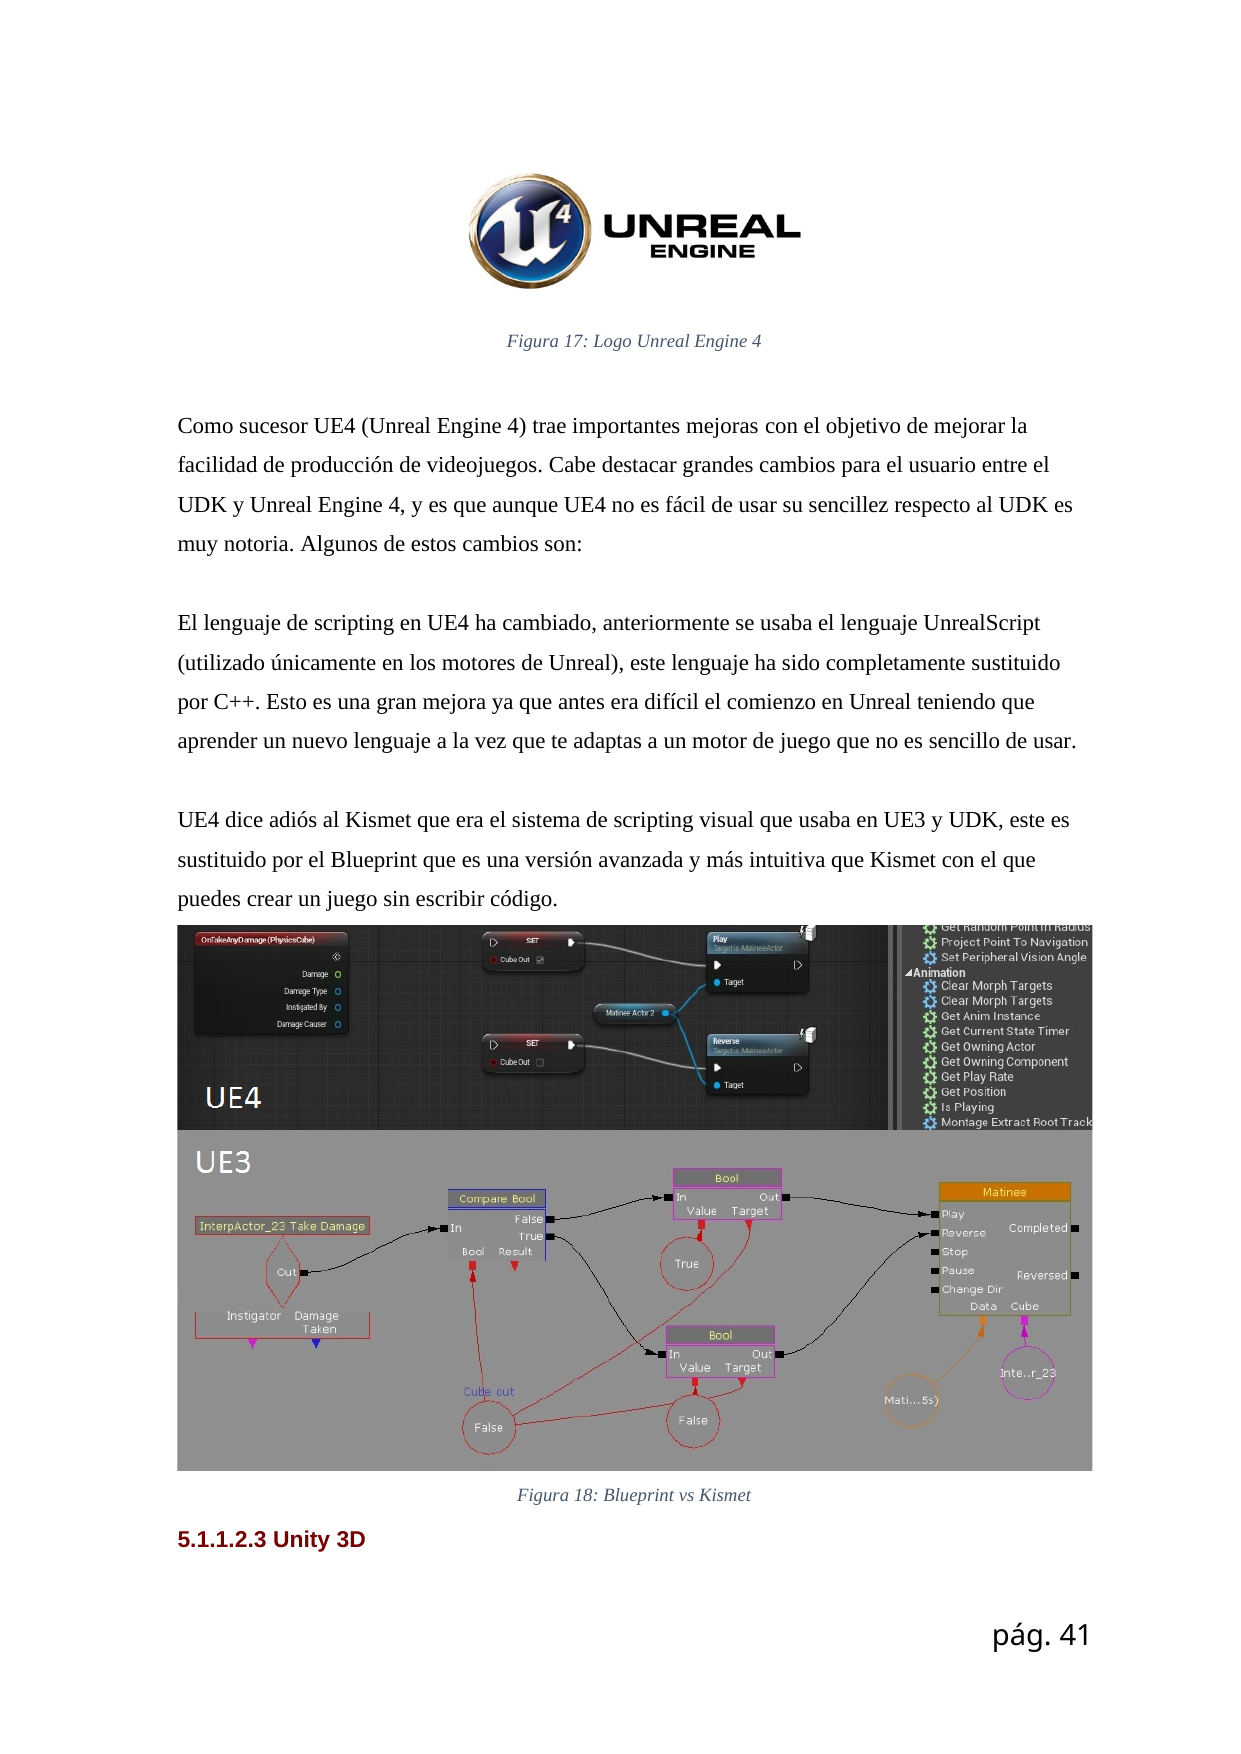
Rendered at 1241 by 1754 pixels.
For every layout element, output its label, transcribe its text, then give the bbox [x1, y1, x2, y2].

text El lenguaje de scripting en UE4 ha cambiado, anteriormente se usaba el lenguaje UnrealScript (utilizado únicamente en los motores de Unreal), este lenguaje ha sido completamente sustituido por C++. Esto es una gran mejora ya que antes era difícil el comienzo en Unreal teniendo que aprender un nuevo lenguaje a la vez que te adaptas a un motor de juego que no es sencillo de usar. [177, 609, 1092, 754]
picture [177, 925, 1093, 1471]
picture [461, 147, 809, 317]
subtitle 5.1.1.2.3 Unity 3D [177, 1526, 1092, 1553]
text Como sucesor UE4 (Unreal Engine 4) trae importantes mejoras con el objetivo de mejorar la facilidad de producción de videojuegos. Cabe destacar grandes cambios para el usuario entre el UDK y Unreal Engine 4, y es que aunque UE4 no es fácil de usar su sencillez respecto al UDK es muy notoria. Algunos de estos cambios son: [177, 412, 1092, 557]
text UE4 dice adiós al Kismet que era el sistema de scripting visual que usaba en UE3 y UDK, este es sustituido por el Blueprint que es una versión avanzada y más intuitiva que Kismet con el que puedes crear un juego sin escribir código. [177, 807, 1092, 912]
